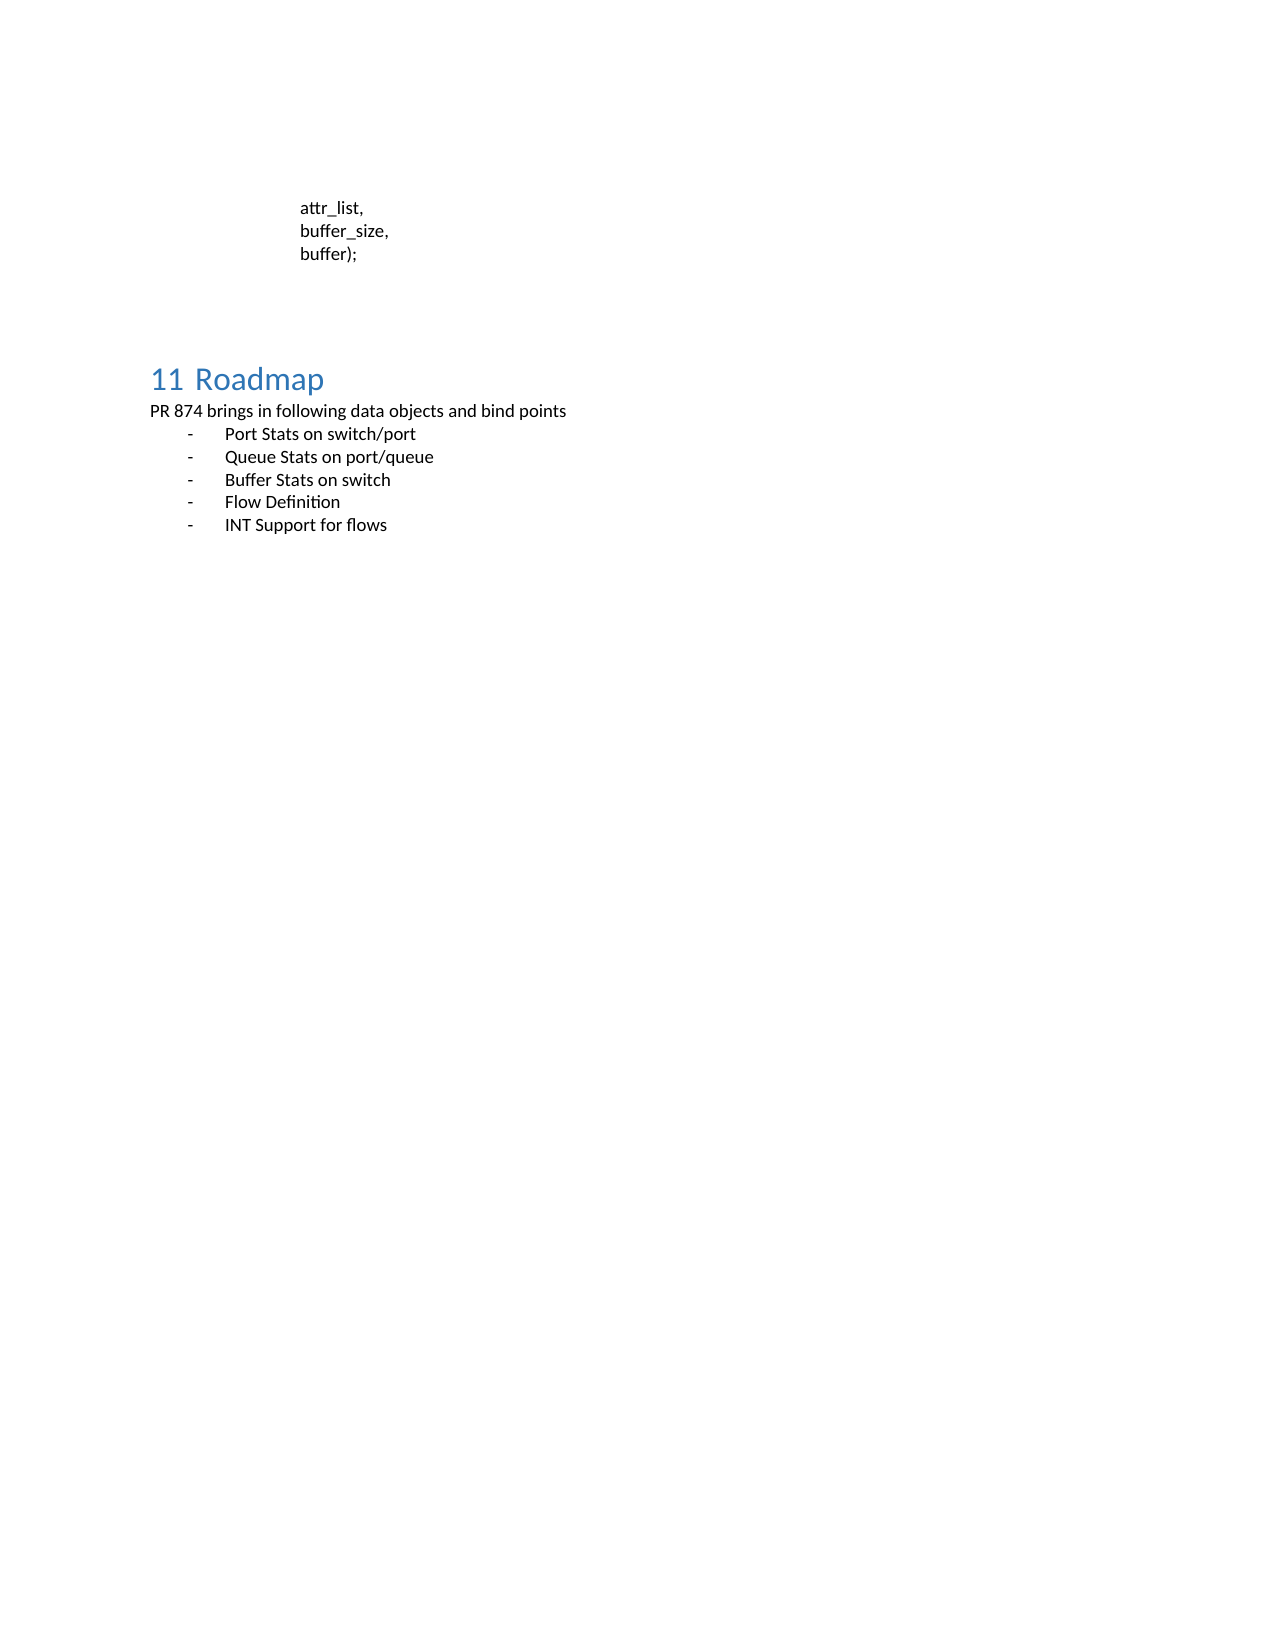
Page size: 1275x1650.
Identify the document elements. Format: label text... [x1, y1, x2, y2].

list Queue Stats on port/queue [187, 445, 1125, 468]
list Buffer Stats on switch [187, 468, 1125, 491]
list Port Stats on switch/port [187, 422, 1125, 445]
list INT Support for flows [187, 514, 1125, 537]
text attr_list, [300, 196, 1125, 219]
text buffer); [300, 242, 1125, 264]
subtitle Roadmap [150, 358, 1125, 399]
list Flow Definition [187, 491, 1125, 514]
text PR 874 brings in following data objects and bind points [150, 399, 1125, 422]
text buffer_size, [300, 219, 1125, 242]
